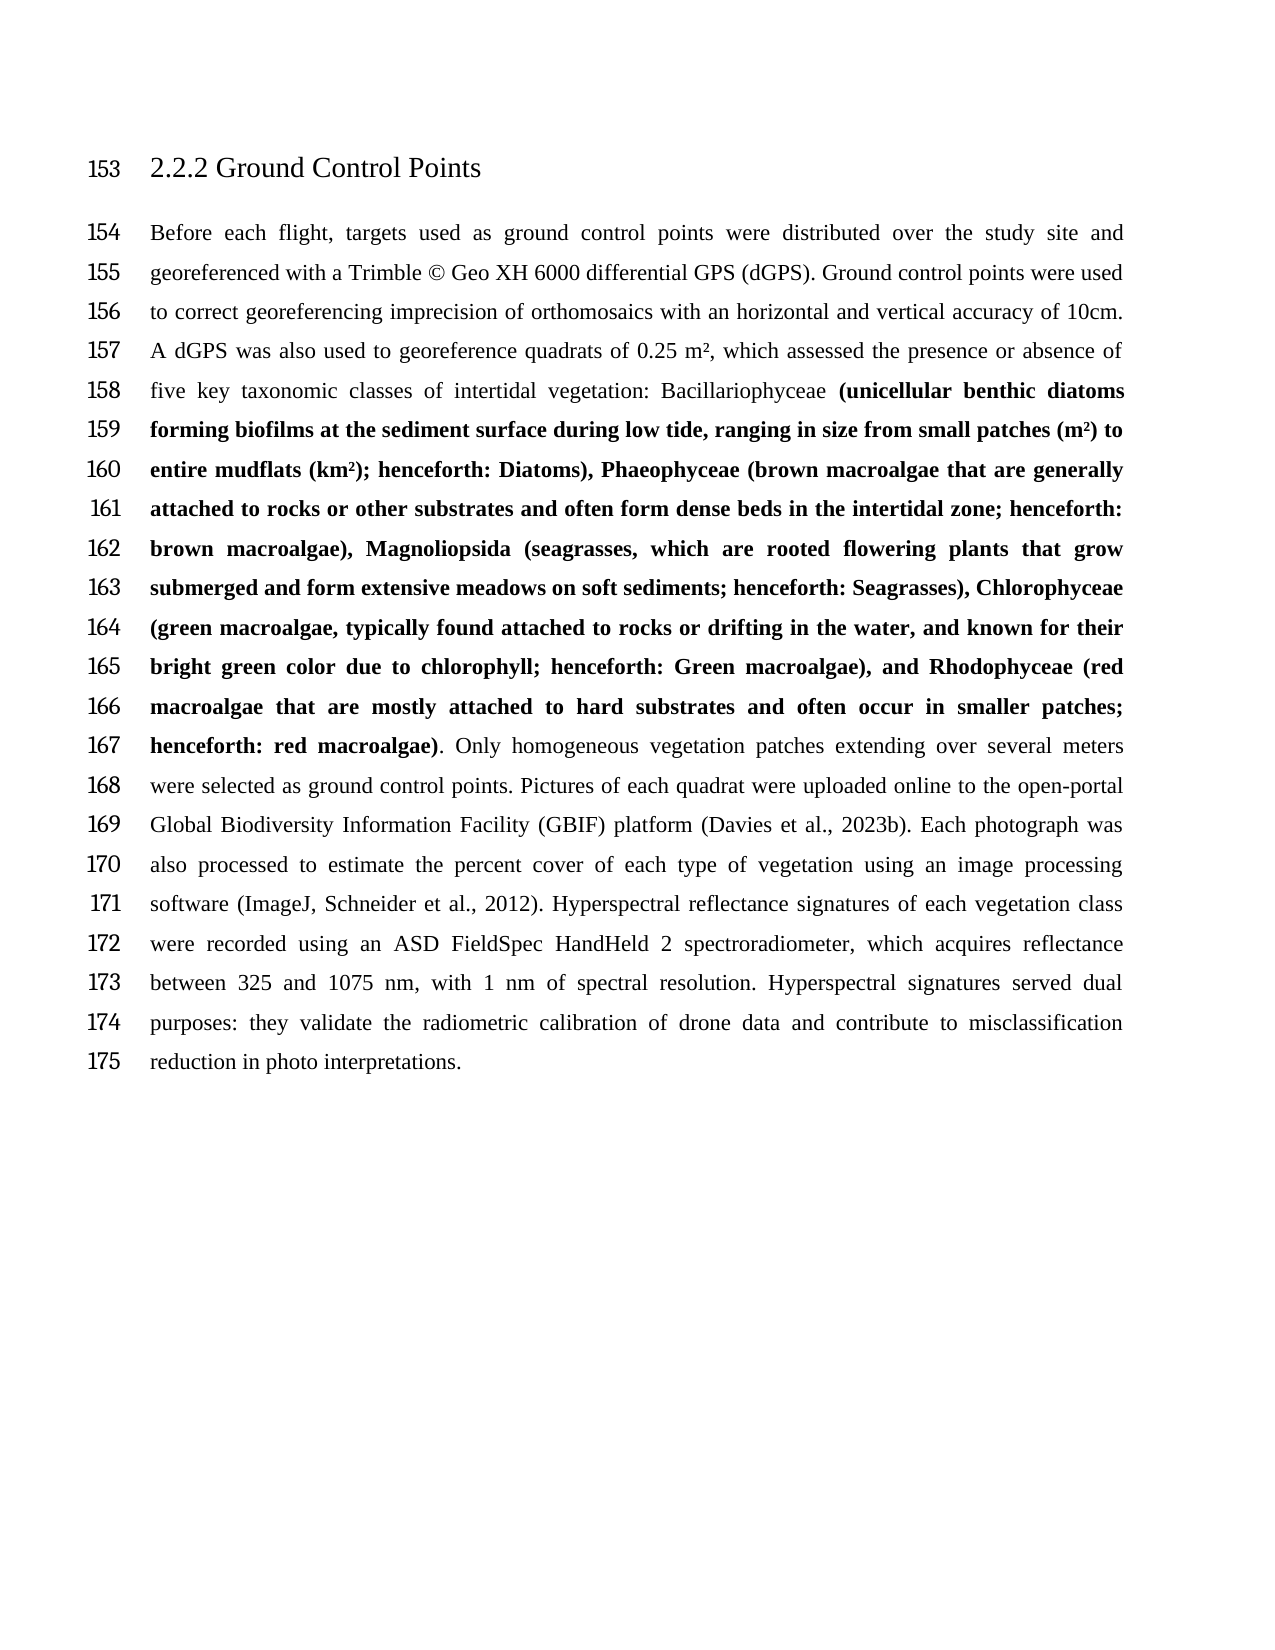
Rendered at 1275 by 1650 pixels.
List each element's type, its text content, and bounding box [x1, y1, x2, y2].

text Before each flight, targets used as ground control points were distributed over the study site and georeferenced with a Trimble © Geo XH 6000 differential GPS (dGPS). Ground control points were used to correct georeferencing imprecision of orthomosaics with an horizontal and vertical accuracy of 10cm. A dGPS was also used to georeference quadrats of 0.25 m², which assessed the presence or absence of five key taxonomic classes of intertidal vegetation: Bacillariophyceae (unicellular benthic diatoms forming biofilms at the sediment surface during low tide, ranging in size from small patches (m²) to entire mudflats (km²); henceforth: Diatoms), Phaeophyceae (brown macroalgae that are generally attached to rocks or other substrates and often form dense beds in the intertidal zone; henceforth: brown macroalgae), Magnoliopsida (seagrasses, which are rooted flowering plants that grow submerged and form extensive meadows on soft sediments; henceforth: Seagrasses), Chlorophyceae (green macroalgae, typically found attached to rocks or drifting in the water, and known for their bright green color due to chlorophyll; henceforth: Green macroalgae), and Rhodophyceae (red macroalgae that are mostly attached to hard substrates and often occur in smaller patches; henceforth: red macroalgae). Only homogeneous vegetation patches extending over several meters were selected as ground control points. Pictures of each quadrat were uploaded online to the open-portal Global Biodiversity Information Facility (GBIF) platform (Davies et al., 2023b). Each photograph was also processed to estimate the percent cover of each type of vegetation using an image processing software (ImageJ, Schneider et al., 2012). Hyperspectral reflectance signatures of each vegetation class were recorded using an ASD FieldSpec HandHeld 2 spectroradiometer, which acquires reflectance between 325 and 1075 nm, with 1 nm of spectral resolution. Hyperspectral signatures served dual purposes: they validate the radiometric calibration of drone data and contribute to misclassification reduction in photo interpretations. [150, 219, 1125, 1074]
subtitle 2.2.2 Ground Control Points [150, 150, 1125, 183]
